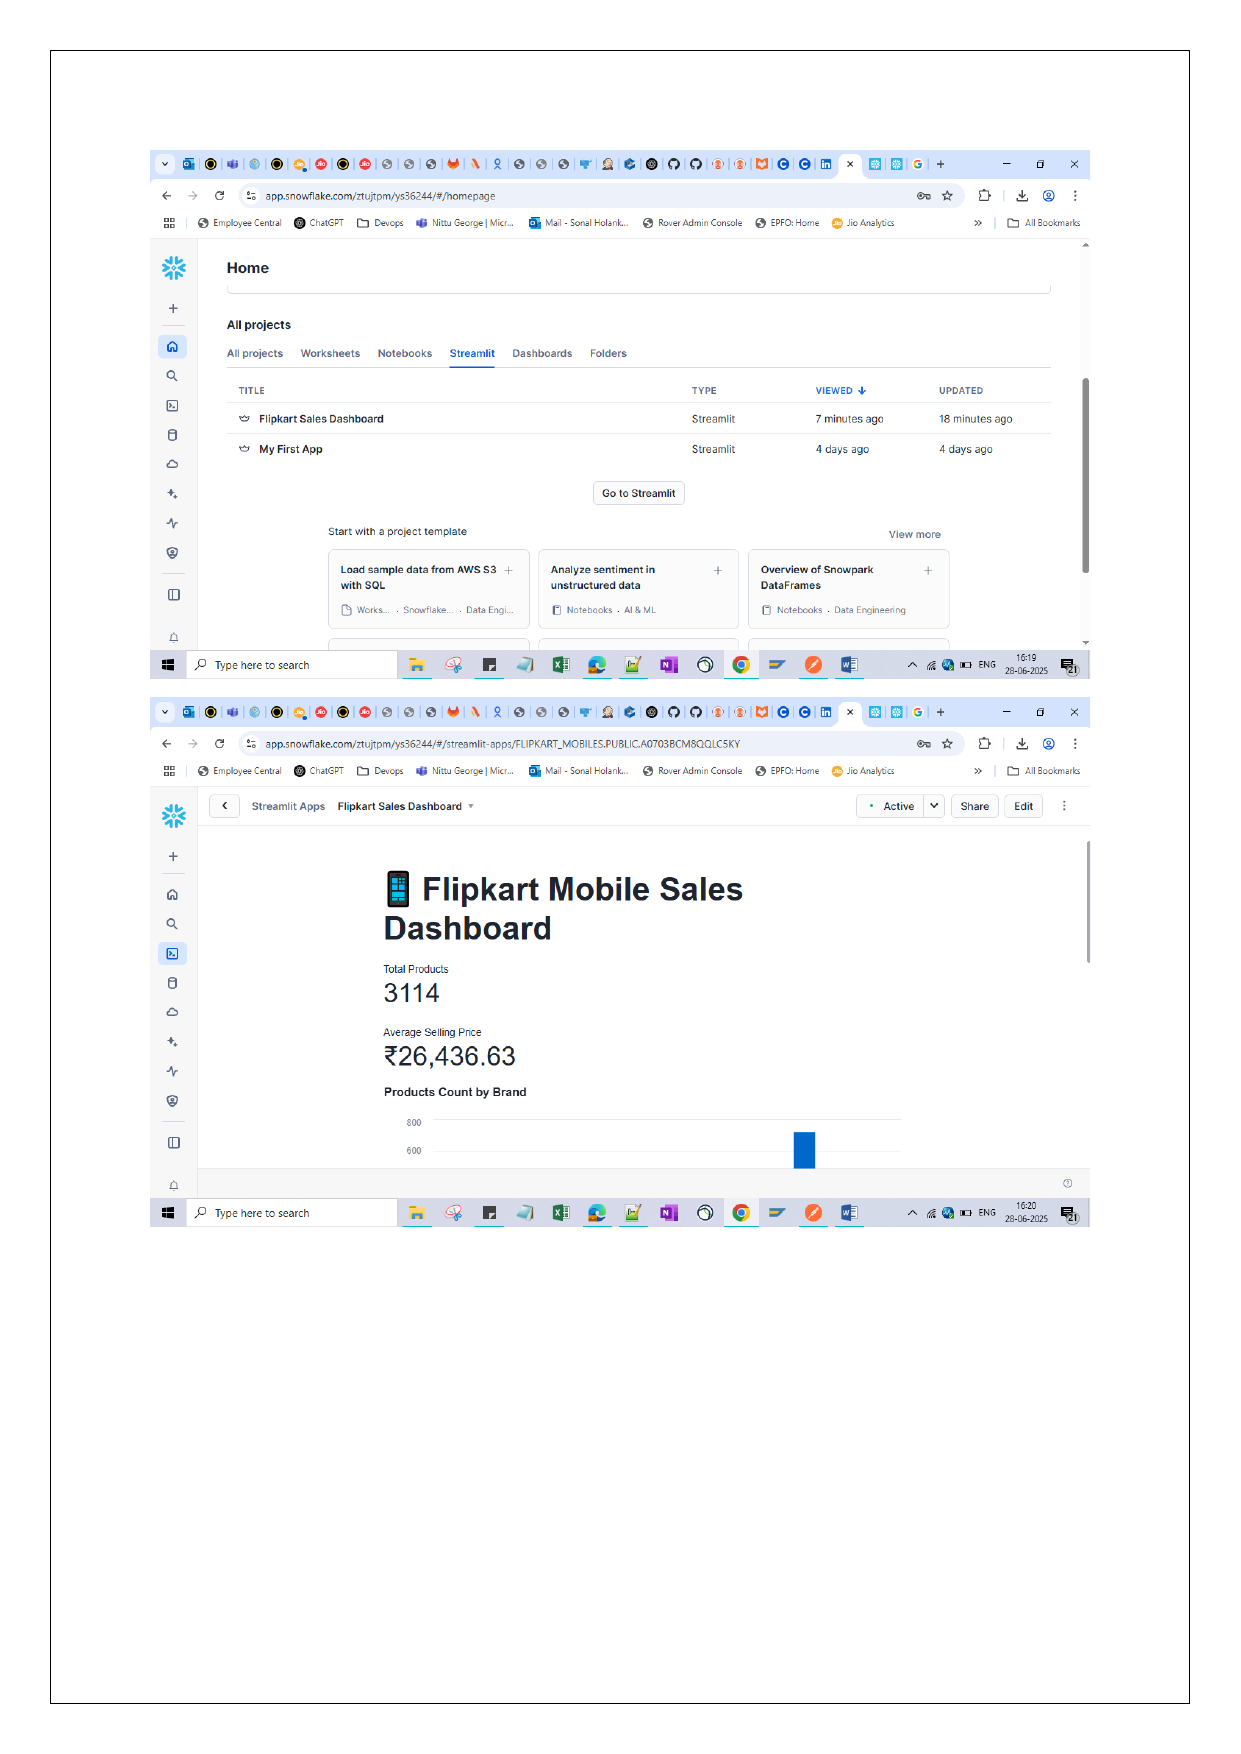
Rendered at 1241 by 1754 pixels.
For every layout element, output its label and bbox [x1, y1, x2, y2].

picture [150, 150, 1091, 679]
picture [150, 697, 1091, 1227]
